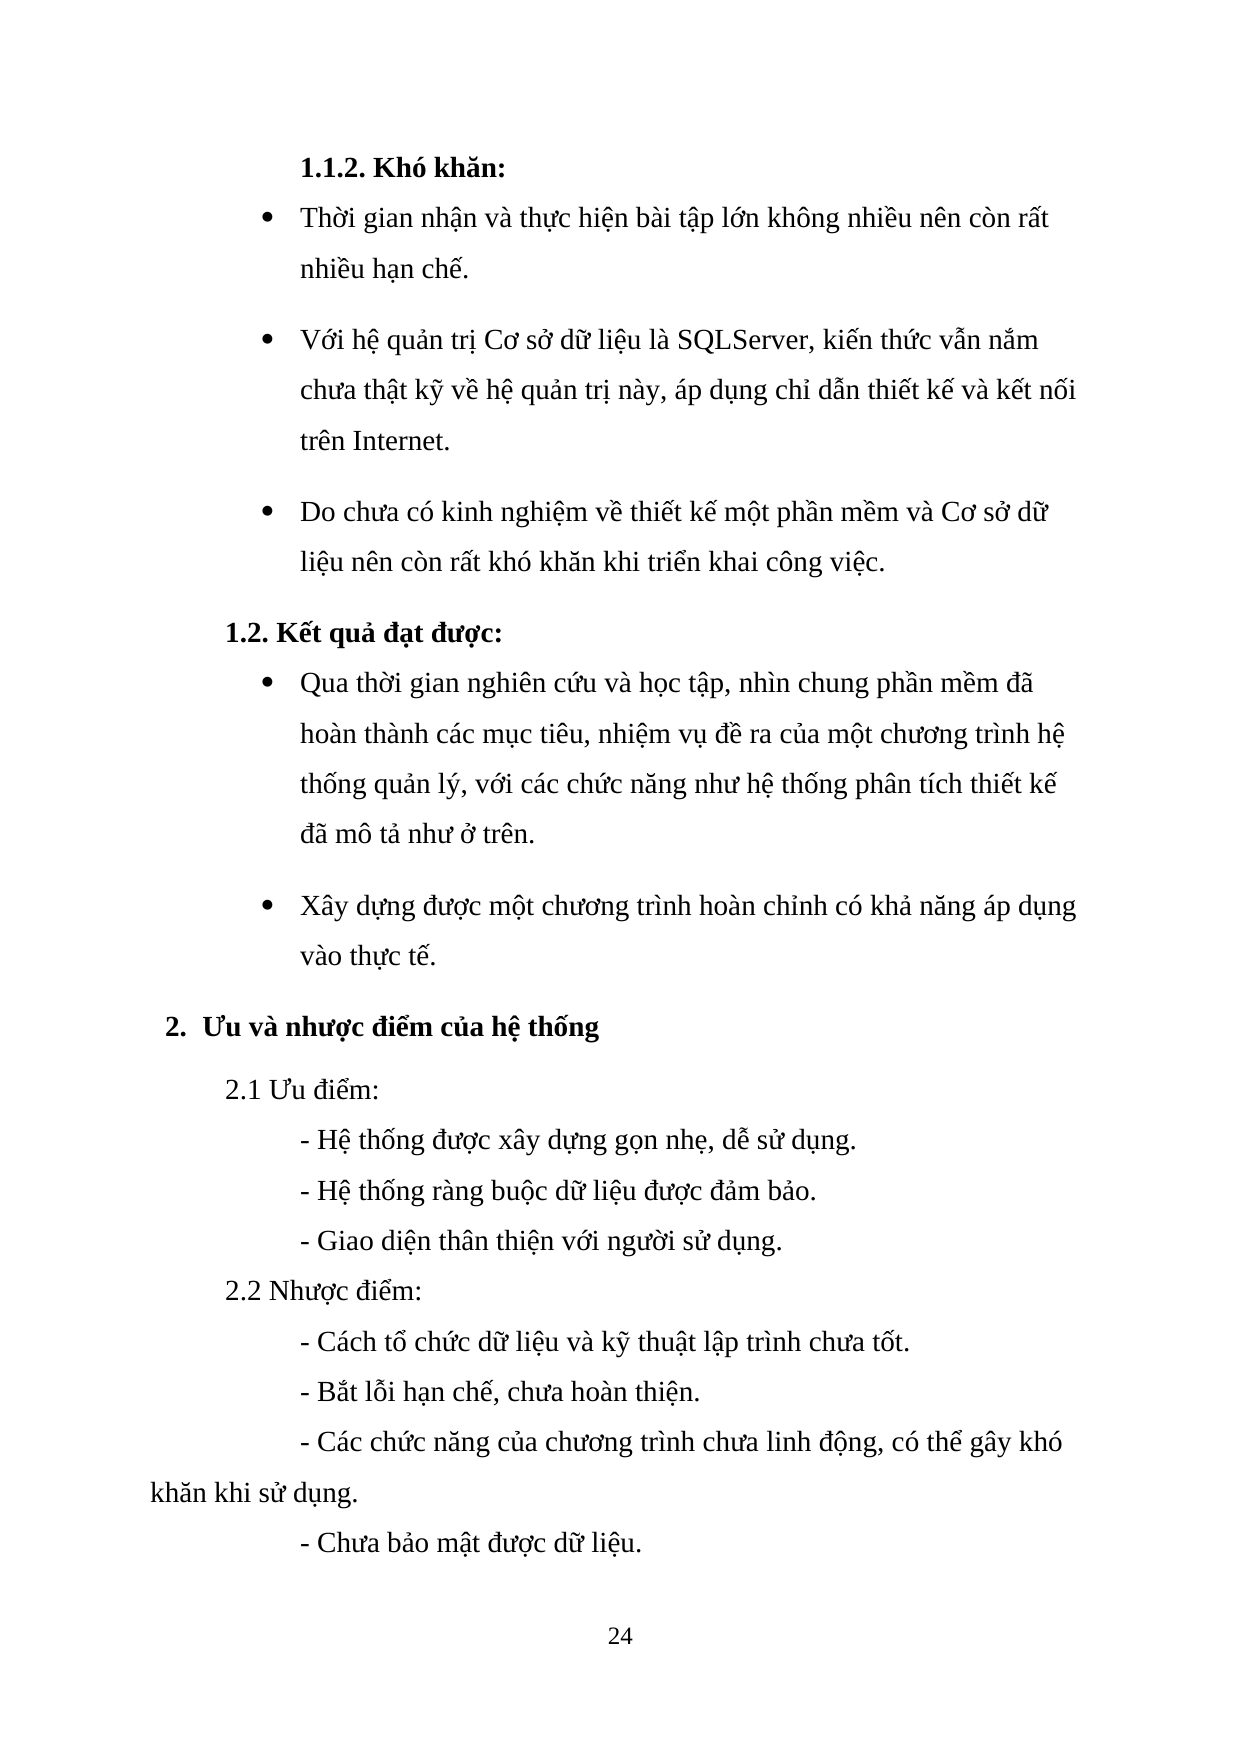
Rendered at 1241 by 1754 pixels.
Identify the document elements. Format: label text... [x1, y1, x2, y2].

text - Các chức năng của chương trình chưa linh động, có thể gây khó khăn khi sử dụng. [150, 1424, 1090, 1508]
text 2.2 Nhược điểm: [150, 1273, 1090, 1307]
text 2.1 Ưu điểm: [150, 1072, 1090, 1106]
text - Chưa bảo mật được dữ liệu. [150, 1525, 1090, 1558]
text 1.1.2. Khó khăn: [150, 150, 1090, 183]
text - Bắt lỗi hạn chế, chưa hoàn thiện. [150, 1374, 1090, 1408]
list Ưu và nhược điểm của hệ thống [165, 1009, 1090, 1043]
text - Giao diện thân thiện với người sử dụng. [150, 1223, 1090, 1257]
list Thời gian nhận và thực hiện bài tập lớn không nhiều nên còn rất nhiều hạn chế. [262, 200, 1090, 284]
list Do chưa có kinh nghiệm về thiết kế một phần mềm và Cơ sở dữ liệu nên còn rất khó khăn khi triển khai công việc. [262, 494, 1090, 578]
list Xây dựng được một chương trình hoàn chỉnh có khả năng áp dụng vào thực tế. [262, 888, 1090, 972]
text - Cách tổ chức dữ liệu và kỹ thuật lập trình chưa tốt. [150, 1324, 1090, 1357]
text - Hệ thống được xây dựng gọn nhẹ, dễ sử dụng. [150, 1122, 1090, 1156]
text 1.2. Kết quả đạt được: [150, 615, 1090, 649]
text - Hệ thống ràng buộc dữ liệu được đảm bảo. [150, 1173, 1090, 1206]
list Với hệ quản trị Cơ sở dữ liệu là SQLServer, kiến thức vẫn nắm chưa thật kỹ về hệ quản trị này, áp dụng chỉ dẫn thiết kế và kết nối trên Internet. [262, 322, 1090, 456]
list Qua thời gian nghiên cứu và học tập, nhìn chung phần mềm đã hoàn thành các mục tiêu, nhiệm vụ đề ra của một chương trình hệ thống quản lý, với các chức năng như hệ thống phân tích thiết kế đã mô tả như ở trên. [262, 666, 1090, 850]
